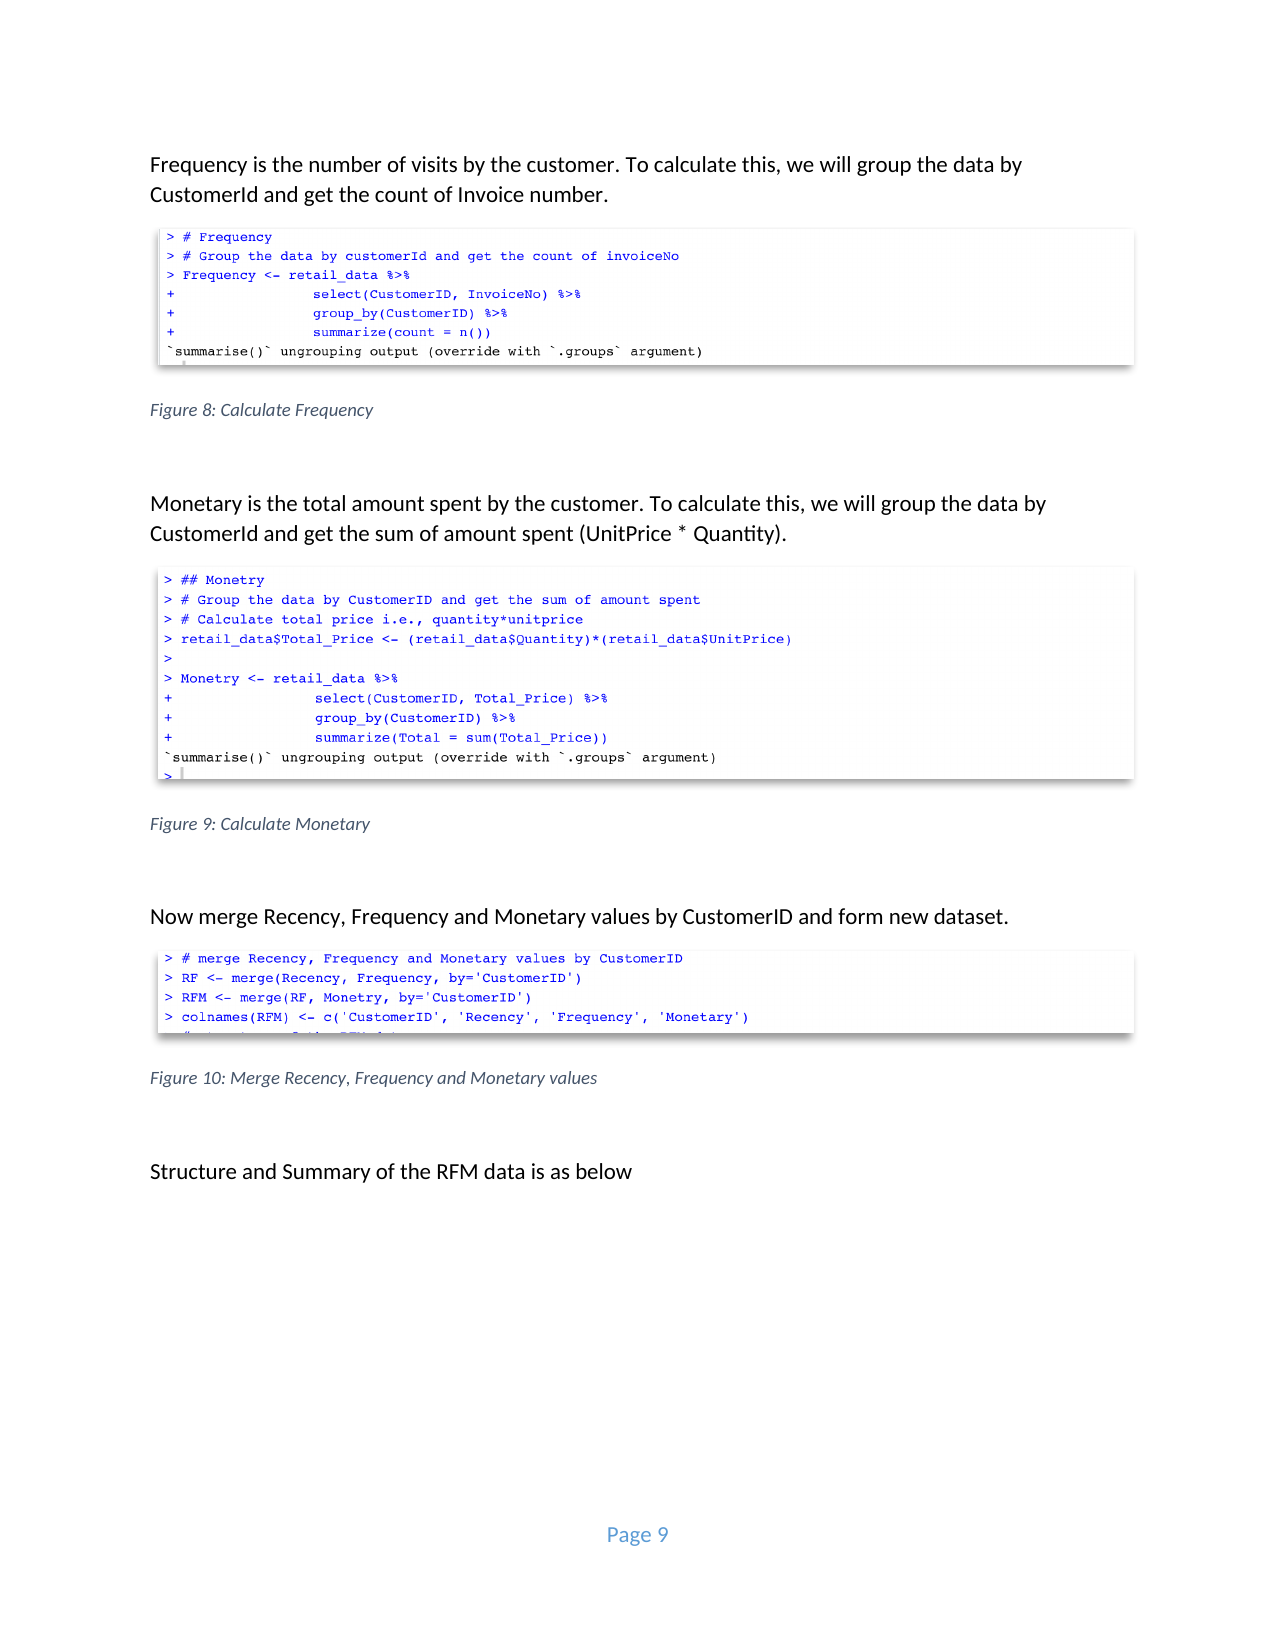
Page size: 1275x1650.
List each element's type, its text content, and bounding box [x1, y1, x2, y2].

text Now merge Recency, Frequency and Monetary values by CustomerID and form new dataset. [150, 902, 1125, 931]
picture [158, 567, 1134, 779]
picture [158, 951, 1134, 1033]
text Structure and Summary of the RFM data is as below [150, 1157, 1125, 1185]
text Figure 8: Calculate Frequency [150, 398, 1125, 421]
text Frequency is the number of visits by the customer. To calculate this, we will group the data by CustomerId and get the count of Invoice number. [150, 150, 1125, 208]
text Figure 10: Merge Recency, Frequency and Monetary values [150, 1066, 1125, 1089]
text Monetary is the total amount spent by the customer. To calculate this, we will group the data by CustomerId and get the sum of amount spent (UnitPrice * Quantity). [150, 489, 1125, 547]
picture [158, 229, 1134, 365]
text Figure 9: Calculate Monetary [150, 812, 1125, 835]
